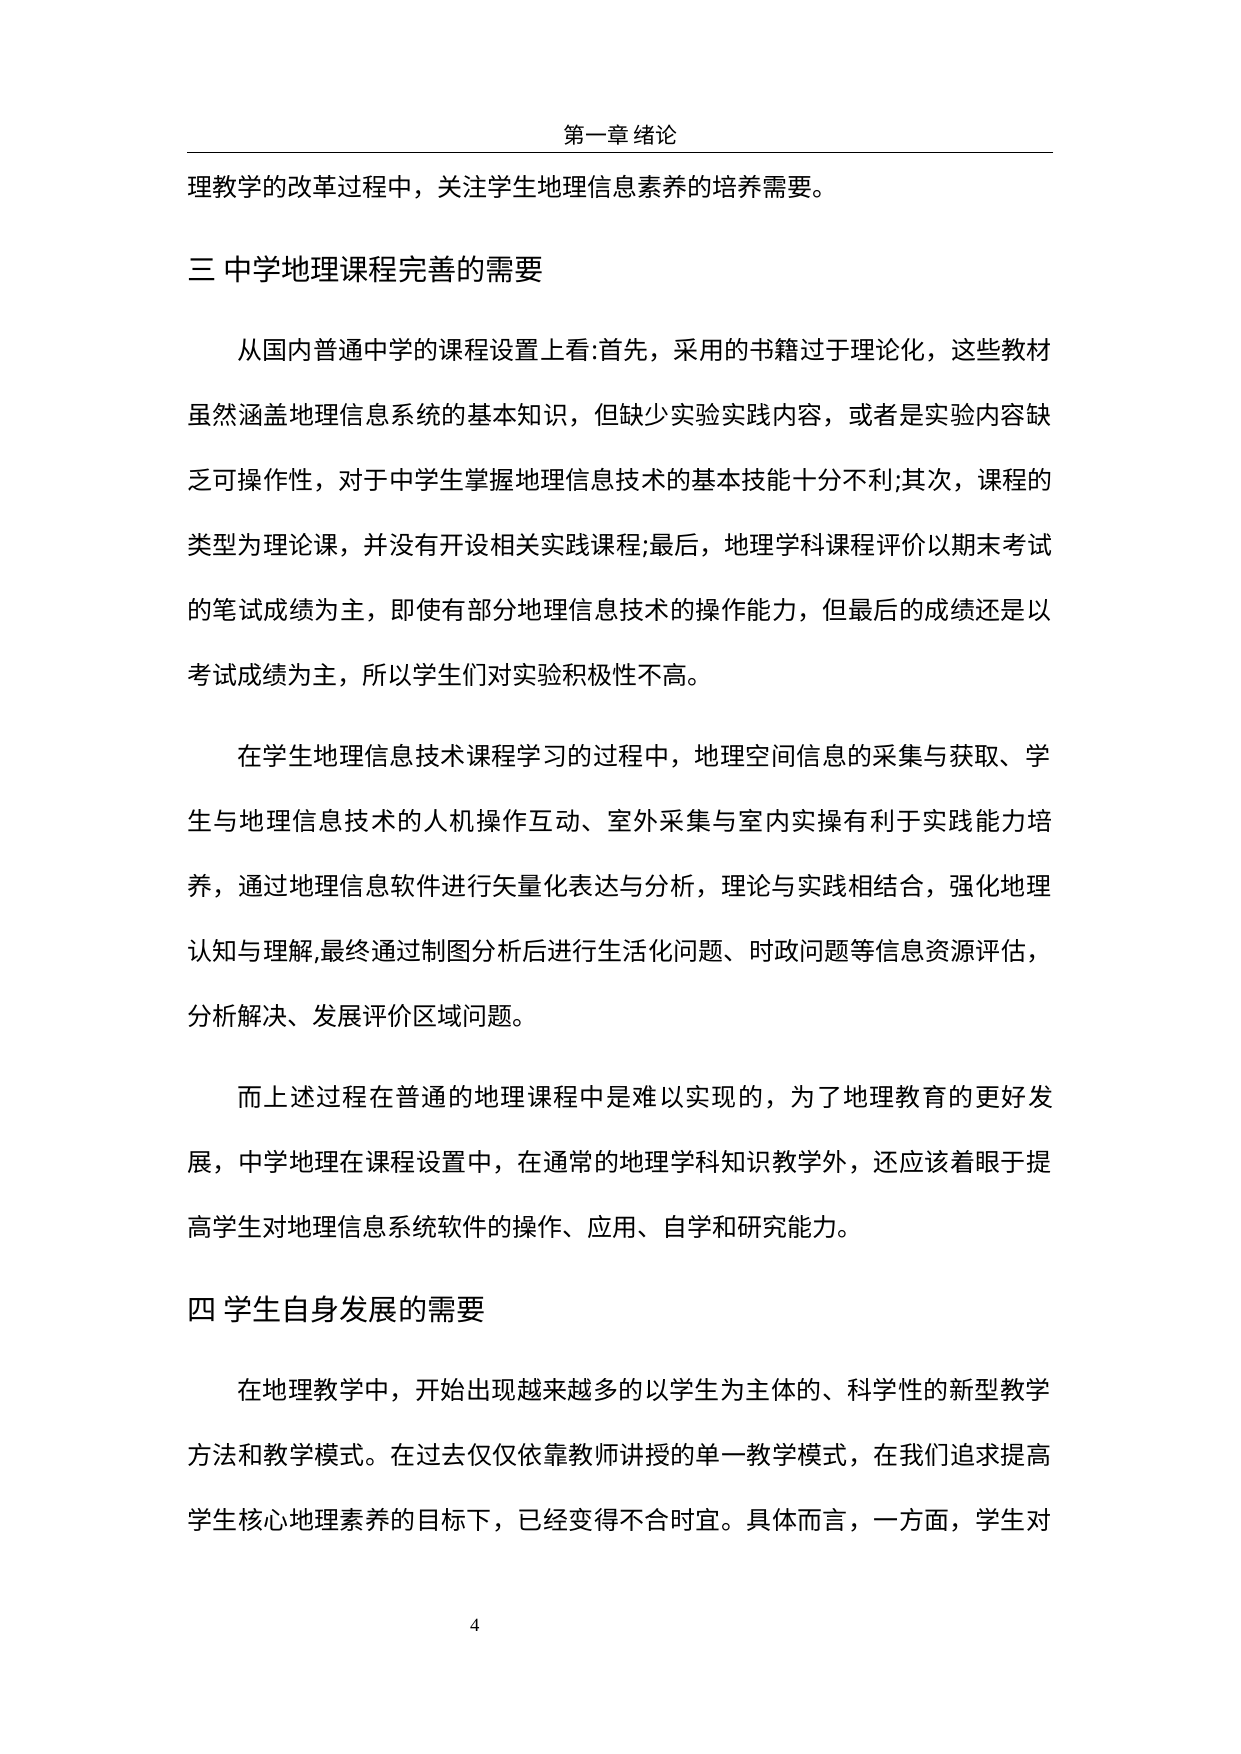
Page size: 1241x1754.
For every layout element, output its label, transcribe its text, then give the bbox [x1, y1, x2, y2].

text 三 中学地理课程完善的需要 [187, 235, 1053, 300]
list 从国内普通中学的课程设置上看:首先，采用的书籍过于理论化，这些教材虽然涵盖地理信息系统的基本知识，但缺少实验实践内容，或者是实验内容缺乏可操作性，对于中学生掌握地理信息技术的基本技能十分不利;其次，课程的类型为理论课，并没有开设相关实践课程;最后，地理学科课程评价以期末考试的笔试成绩为主，即使有部分地理信息技术的操作能力，但最后的成绩还是以考试成绩为主，所以学生们对实验积极性不高。 [187, 316, 1053, 706]
text 四 学生自身发展的需要 [187, 1275, 1053, 1340]
list 在学生地理信息技术课程学习的过程中，地理空间信息的采集与获取、学生与地理信息技术的人机操作互动、室外采集与室内实操有利于实践能力培养，通过地理信息软件进行矢量化表达与分析，理论与实践相结合，强化地理认知与理解,最终通过制图分析后进行生活化问题、时政问题等信息资源评估，分析解决、发展评价区域问题。 [187, 722, 1053, 1047]
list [187, 153, 1053, 218]
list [187, 1356, 1053, 1551]
list 而上述过程在普通的地理课程中是难以实现的，为了地理教育的更好发展，中学地理在课程设置中，在通常的地理学科知识教学外，还应该着眼于提高学生对地理信息系统软件的操作、应用、自学和研究能力。 [187, 1063, 1053, 1258]
